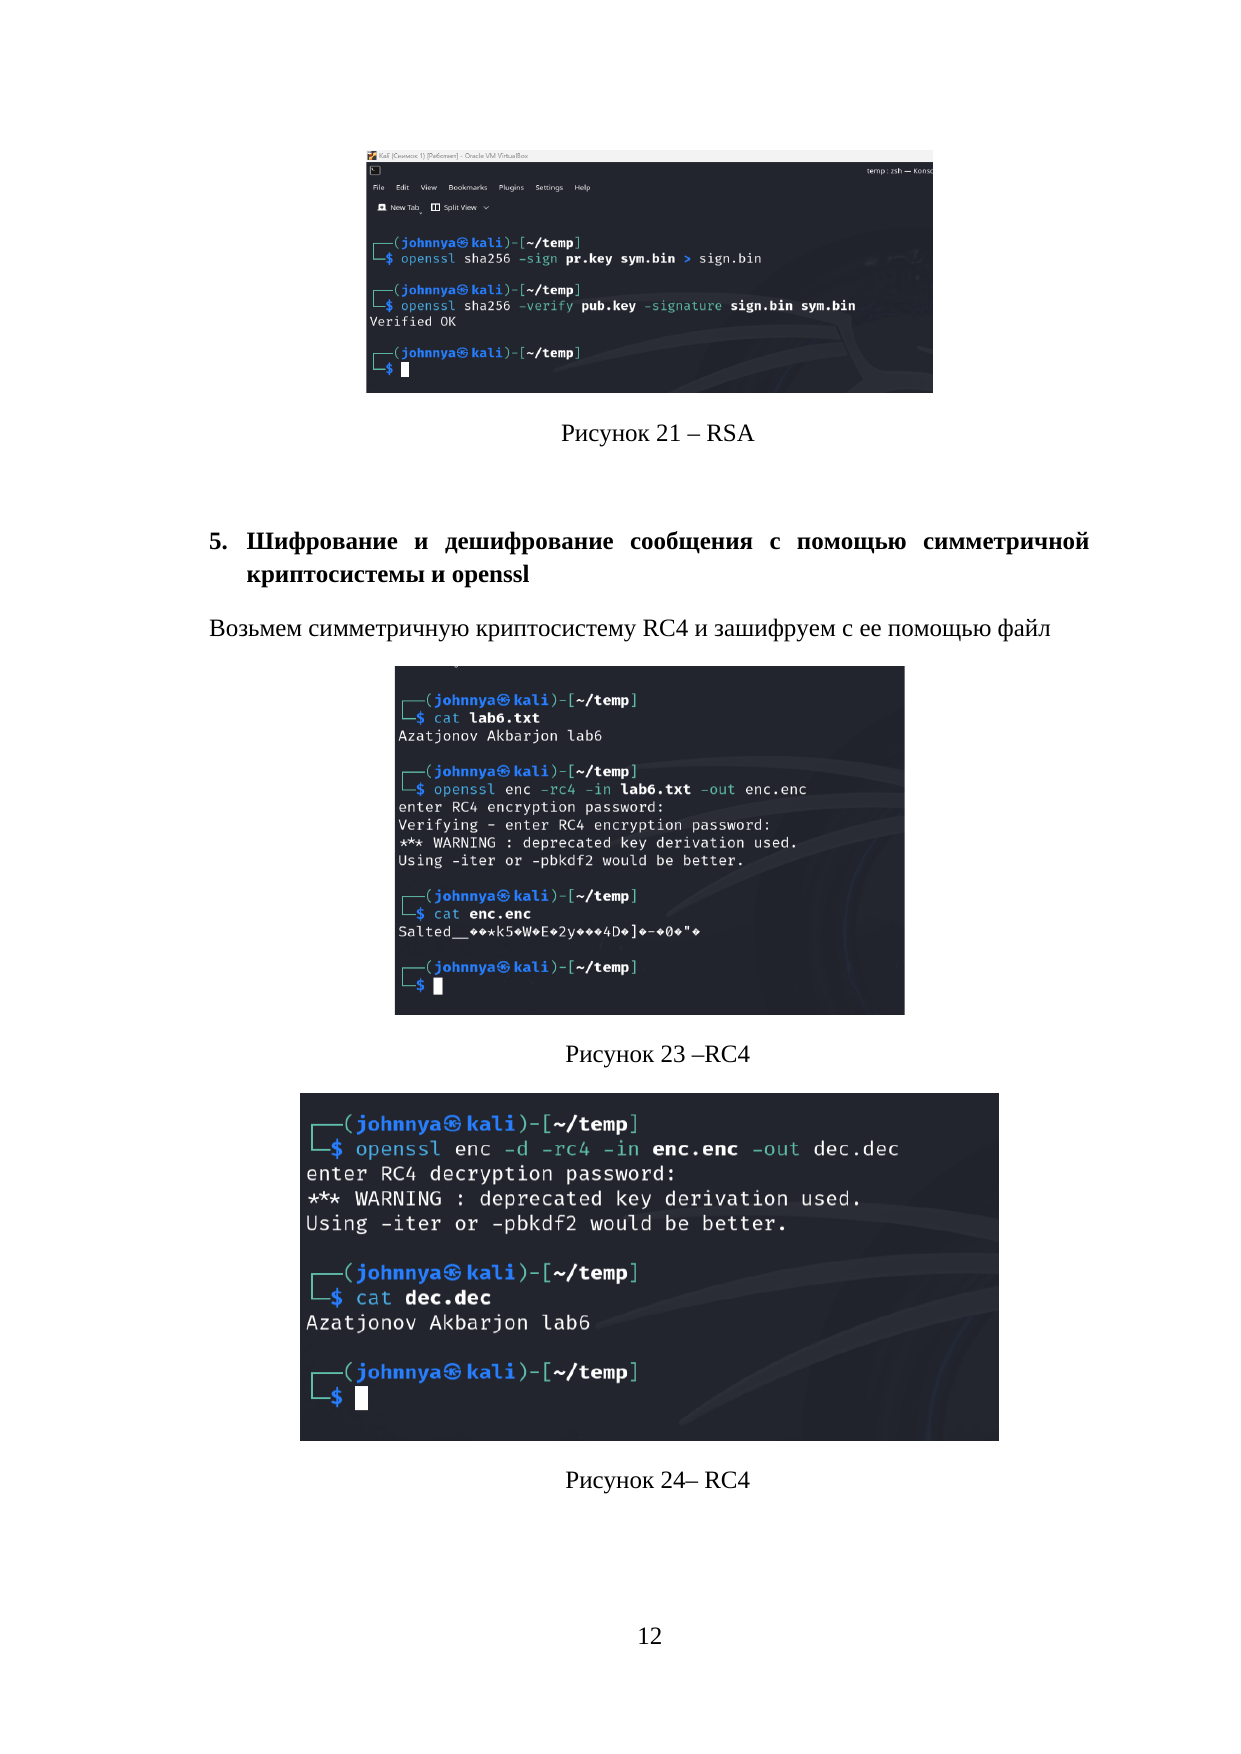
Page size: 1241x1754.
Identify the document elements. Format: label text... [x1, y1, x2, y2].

text Рисунок 21 – RSA [225, 418, 1090, 447]
subtitle Шифрование и дешифрование сообщения с помощью симметричной криптосистемы и openssl [209, 526, 1090, 587]
picture [394, 666, 905, 1015]
text Рисунок 23 –RC4 [225, 1039, 1090, 1068]
text Возьмем симметричную криптосистему RC4 и зашифруем с ее помощью файл [150, 613, 1090, 641]
text Рисунок 24– RC4 [225, 1465, 1090, 1494]
picture [300, 1093, 999, 1441]
picture [366, 150, 933, 393]
